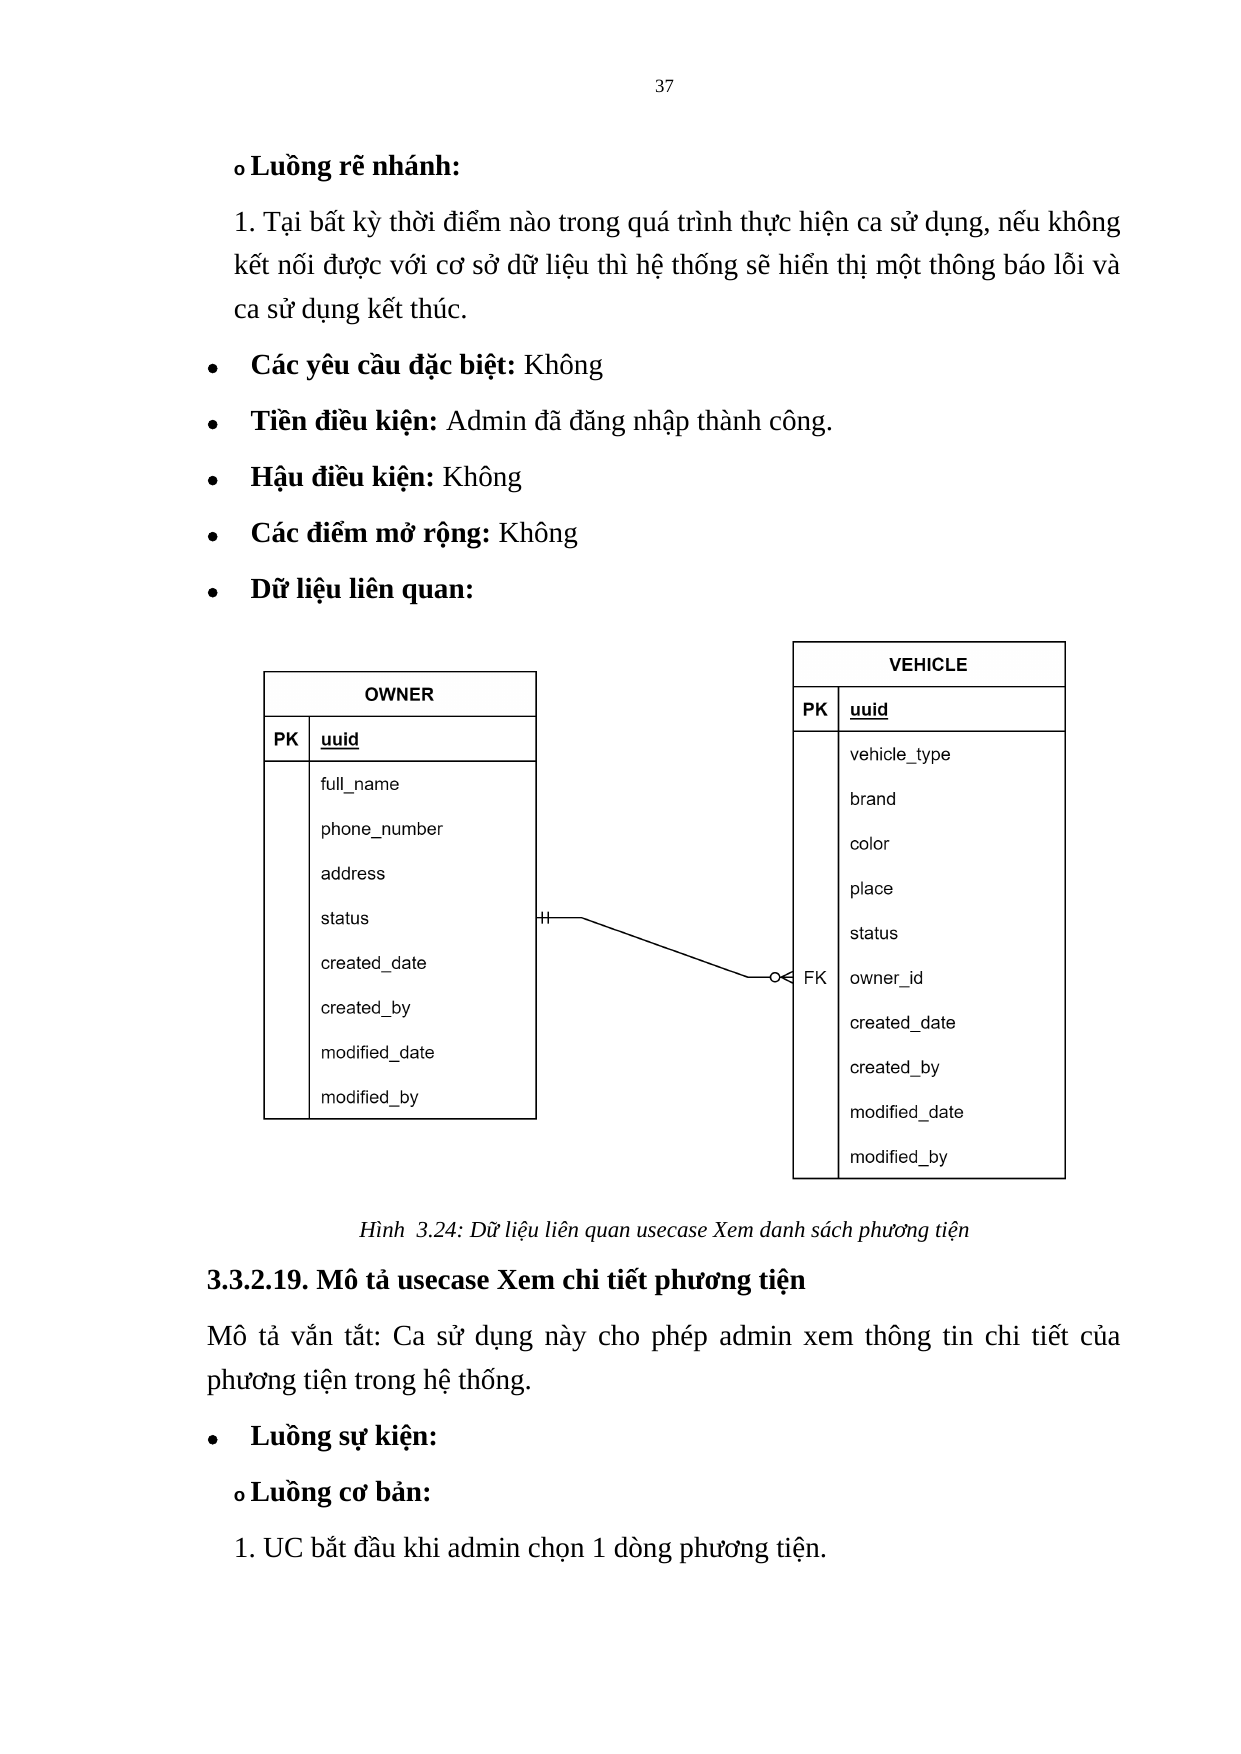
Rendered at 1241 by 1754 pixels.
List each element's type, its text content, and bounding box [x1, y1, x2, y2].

list Tại bất kỳ thời điểm nào trong quá trình thực hiện ca sử dụng, nếu không kết nối được với cơ sở dữ liệu thì hệ thống sẽ hiển thị một thông báo lỗi và ca sử dụng kết thúc. [234, 204, 1122, 324]
list Hậu điều kiện: Không [207, 459, 1122, 492]
text Mô tả vắn tắt: Ca sử dụng này cho phép admin xem thông tin chi tiết của phương tiện trong hệ thống. [207, 1318, 1122, 1396]
subtitle 3.3.2.19. Mô tả usecase Xem chi tiết phương tiện [207, 1262, 1122, 1296]
picture [248, 627, 1081, 1194]
list Tiền điều kiện: Admin đã đăng nhập thành công. [207, 403, 1122, 436]
list Luồng rẽ nhánh: [234, 148, 1122, 181]
list Dữ liệu liên quan: [207, 571, 1122, 604]
list Luồng sự kiện: [207, 1418, 1122, 1452]
list Các yêu cầu đặc biệt: Không [207, 347, 1122, 380]
list Các điểm mở rộng: Không [207, 515, 1122, 548]
list Luồng cơ bản: [234, 1474, 1122, 1508]
list UC bắt đầu khi admin chọn 1 dòng phương tiện. [234, 1530, 1122, 1564]
